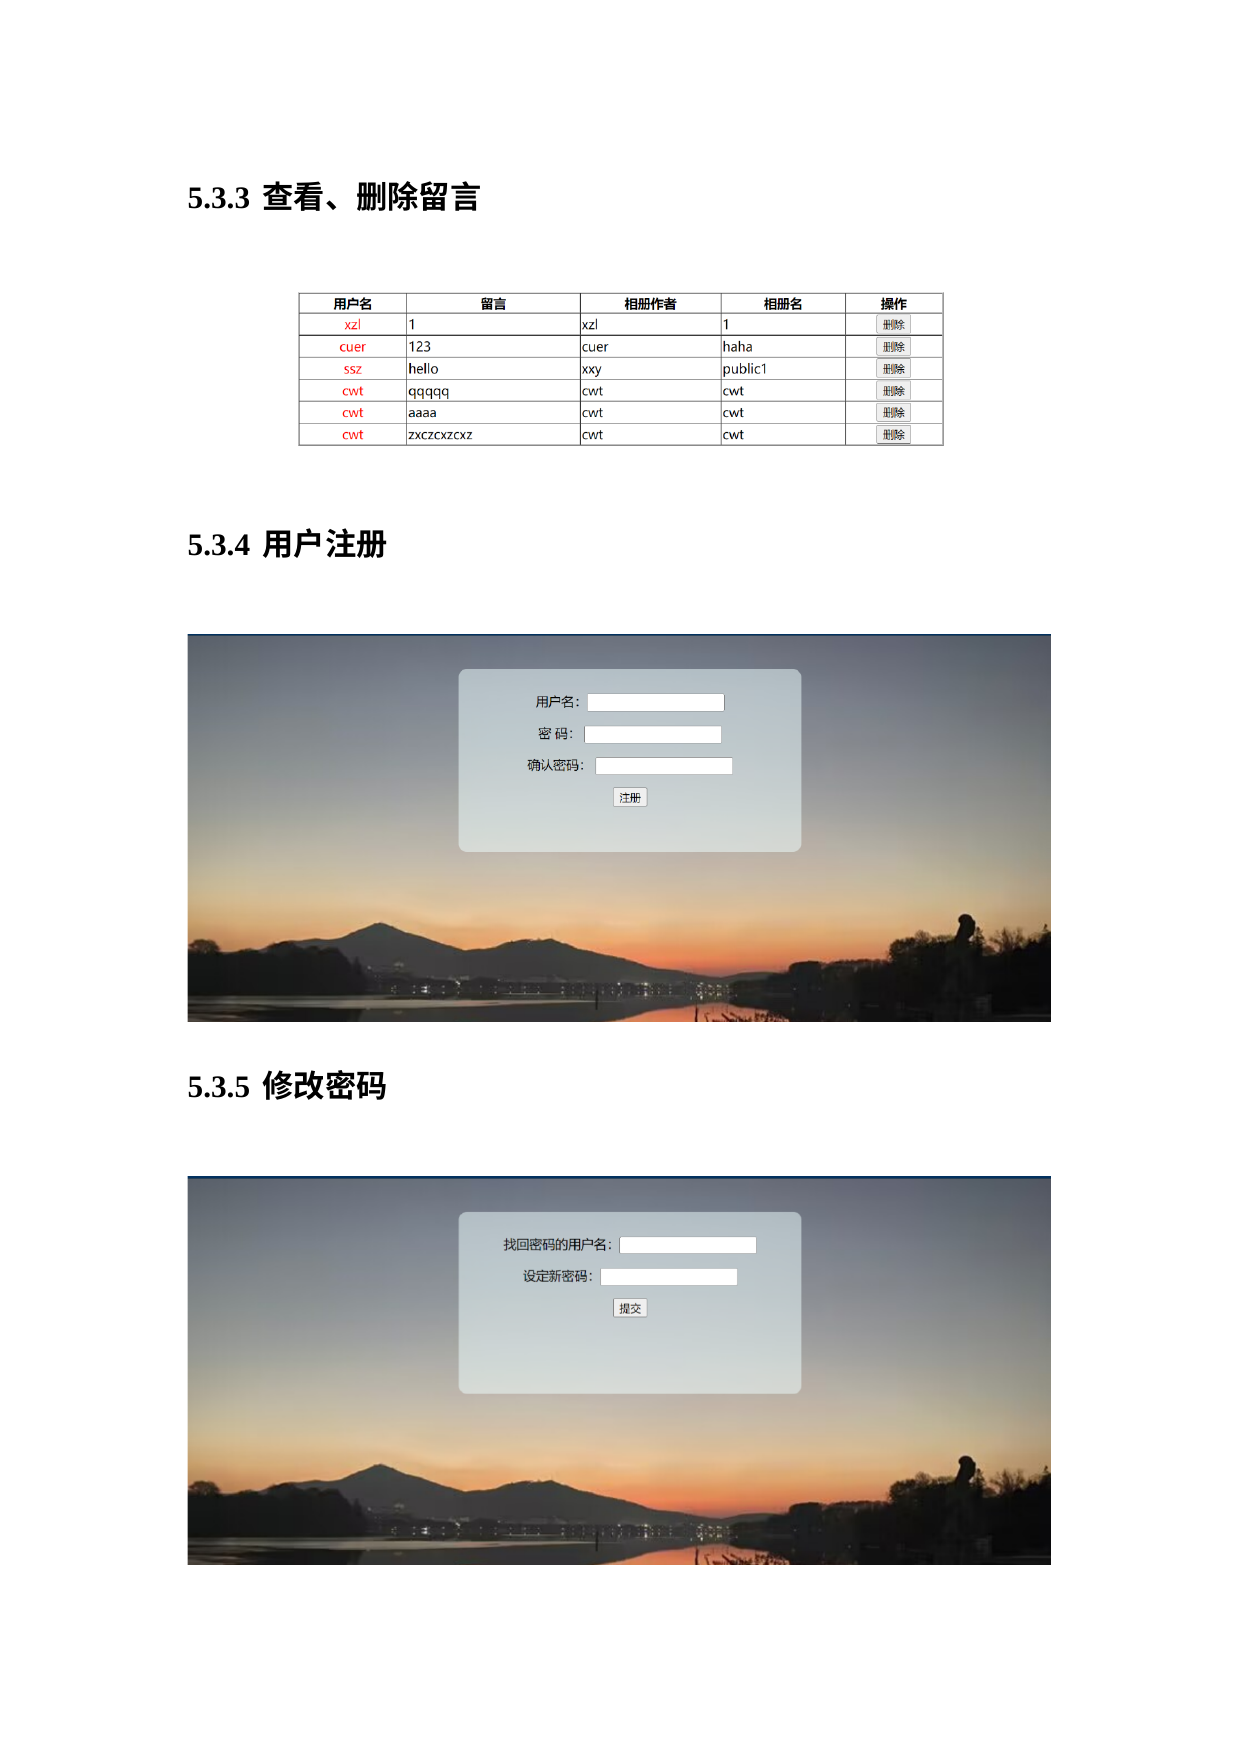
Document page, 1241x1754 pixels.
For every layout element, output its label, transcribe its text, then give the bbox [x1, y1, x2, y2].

picture [187, 287, 1053, 471]
subtitle 修改密码 [187, 1051, 1053, 1116]
picture [187, 1176, 1051, 1565]
subtitle 用户注册 [187, 509, 1053, 574]
subtitle 查看、删除留言 [187, 162, 1053, 227]
picture [187, 634, 1051, 1022]
